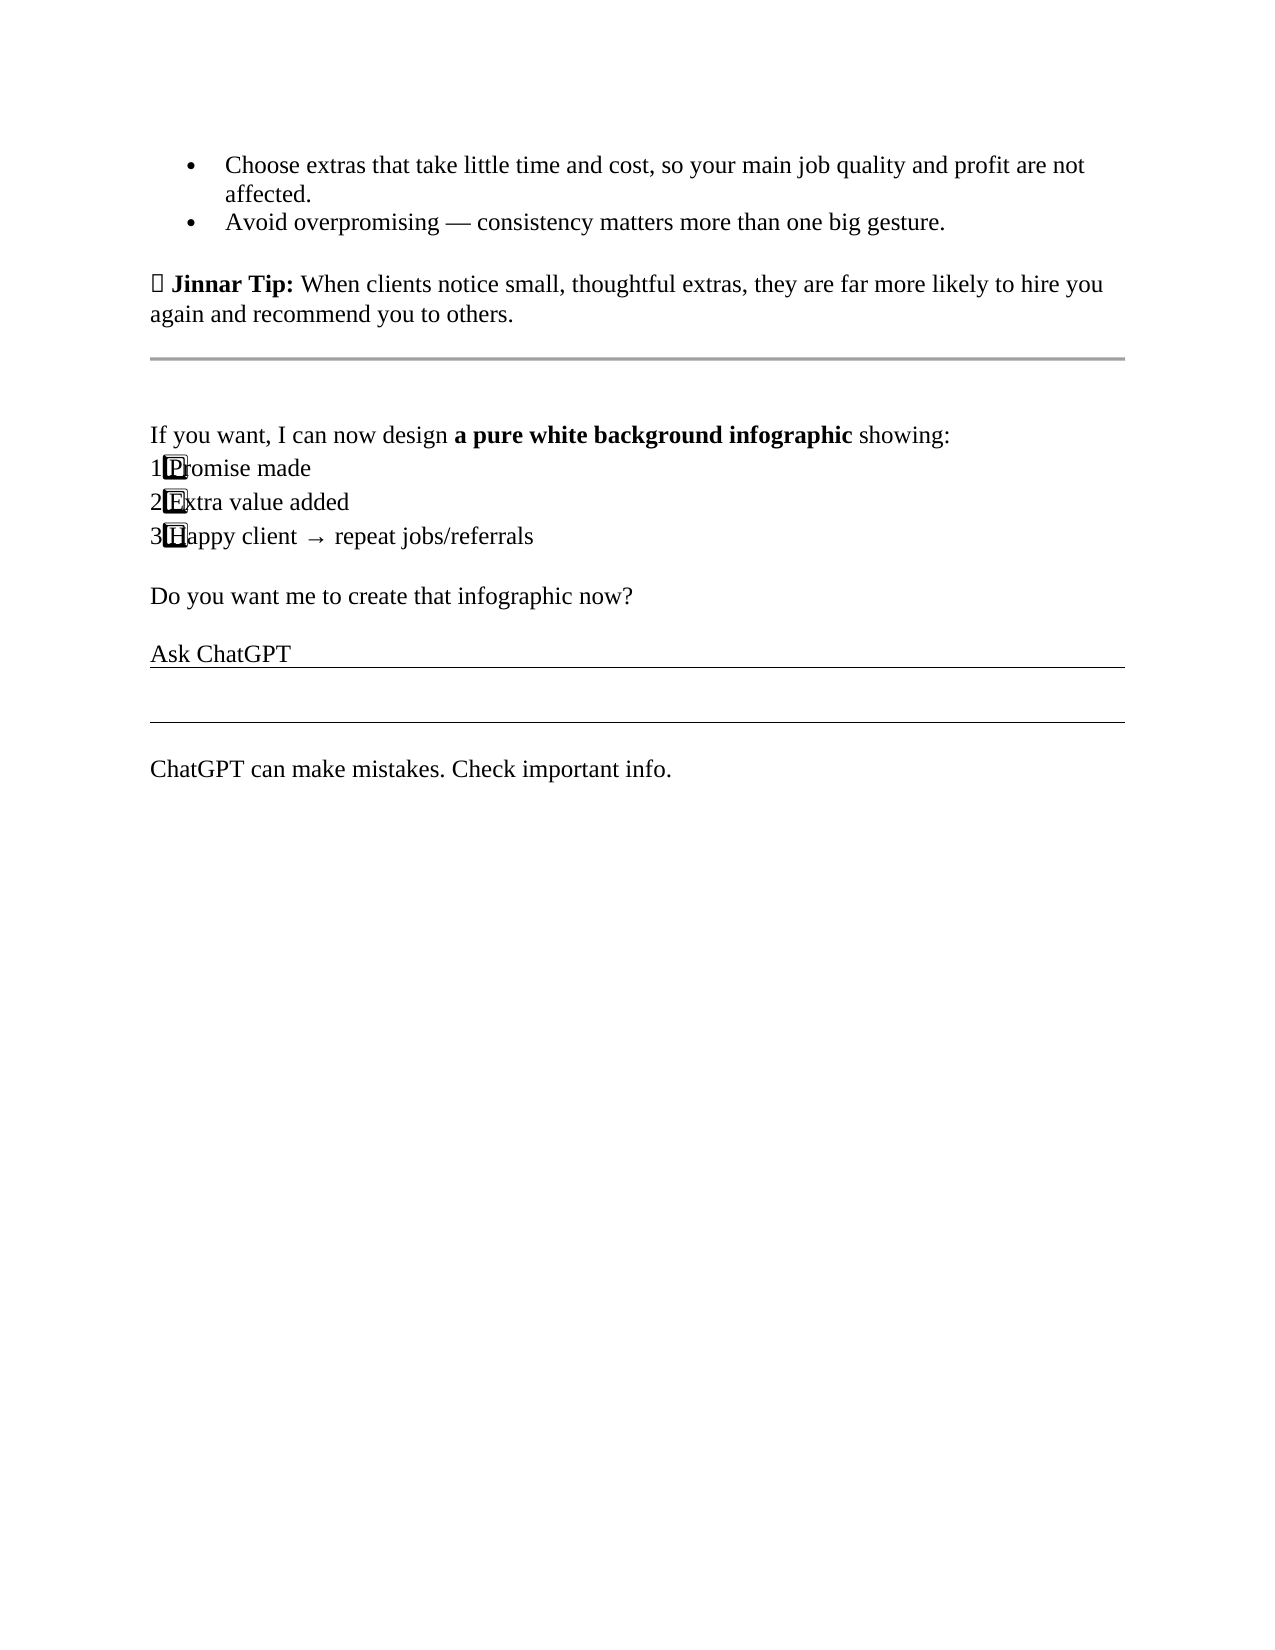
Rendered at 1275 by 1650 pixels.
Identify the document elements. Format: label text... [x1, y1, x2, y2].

list Avoid overpromising — consistency matters more than one big gesture. [187, 207, 1125, 236]
text Do you want me to create that infographic now? [150, 581, 1125, 609]
text 💡 Jinnar Tip: When clients notice small, thoughtful extras, they are far more likely to hire you again and recommend you to others. [150, 265, 1125, 328]
text ChatGPT can make mistakes. Check important info. [150, 754, 1125, 783]
text If you want, I can now design a pure white background infographic showing: 1️⃣ Promise made 2️⃣ Extra value added 3️⃣ Happy client → repeat jobs/referrals [150, 421, 1125, 552]
text Ask ChatGPT [150, 639, 1125, 667]
list Choose extras that take little time and cost, so your main job quality and profit are not affected. [187, 150, 1125, 207]
